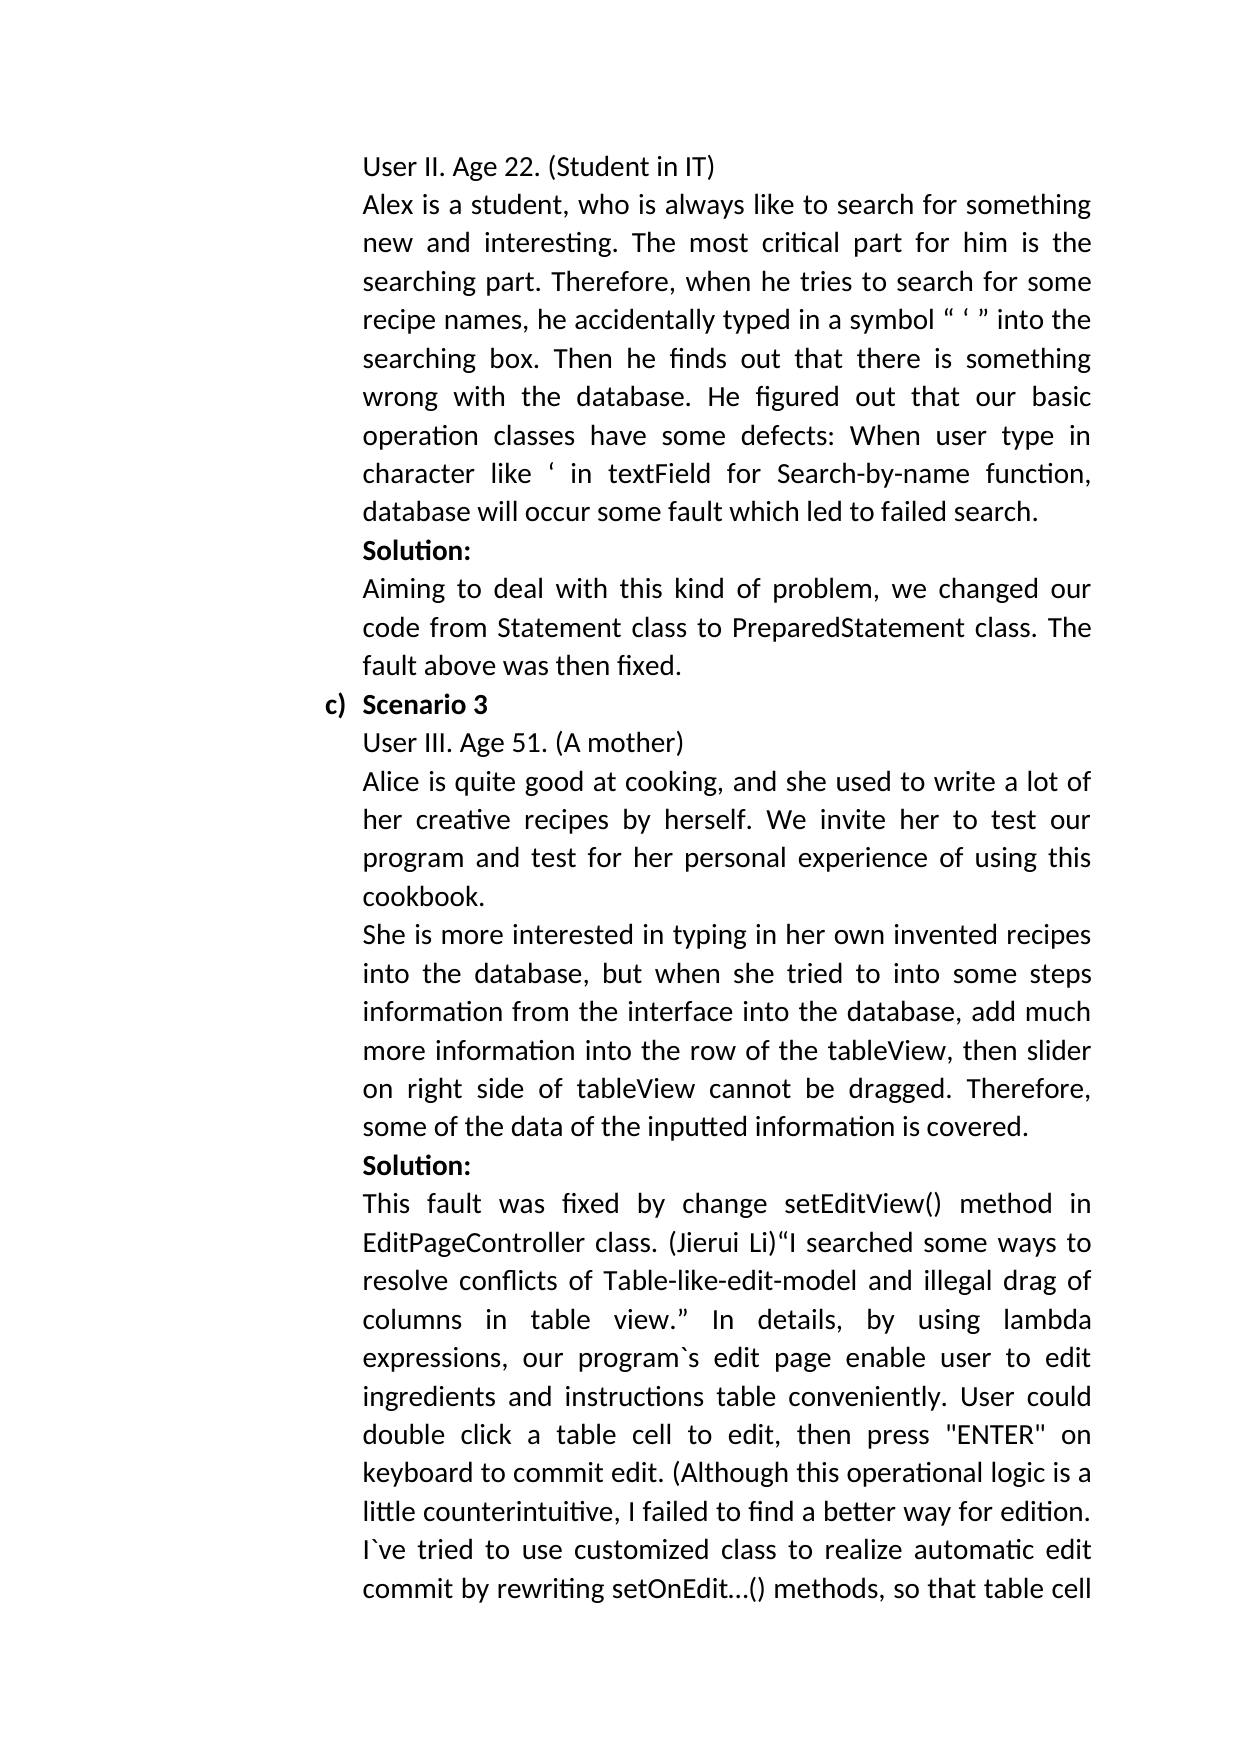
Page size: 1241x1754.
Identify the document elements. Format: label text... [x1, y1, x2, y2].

list Alice is quite good at cooking, and she used to write a lot of her creative recipes by herself. We invite her to test our program and test for her personal experience of using this cookbook. [362, 763, 1093, 913]
list She is more interested in typing in her own invented recipes into the database, but when she tried to into some steps information from the interface into the database, add much more information into the row of the tableView, then slider on right side of tableView cannot be dragged. Therefore, some of the data of the inputted information is covered. [362, 916, 1093, 1144]
list Aiming to deal with this kind of problem, we changed our code from Statement class to PreparedStatement class. The fault above was then fixed. [362, 570, 1093, 683]
list Alex is a student, who is always like to search for something new and interesting. The most critical part for him is the searching part. Therefore, when he tries to search for some recipe names, he accidentally typed in a symbol “ ‘ ” into the searching box. Then he finds out that there is something wrong with the database. He figured out that our basic operation classes have some defects: When user type in character like ‘ in textField for Search-by-name function, database will occur some fault which led to failed search. [362, 186, 1093, 529]
list Scenario 3 [325, 686, 1093, 721]
list User III. Age 51. (A mother) [362, 724, 1093, 760]
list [362, 1185, 1093, 1605]
list Solution: [362, 1147, 1093, 1183]
list Solution: [362, 532, 1093, 568]
list User II. Age 22. (Student in IT) [362, 148, 1093, 183]
